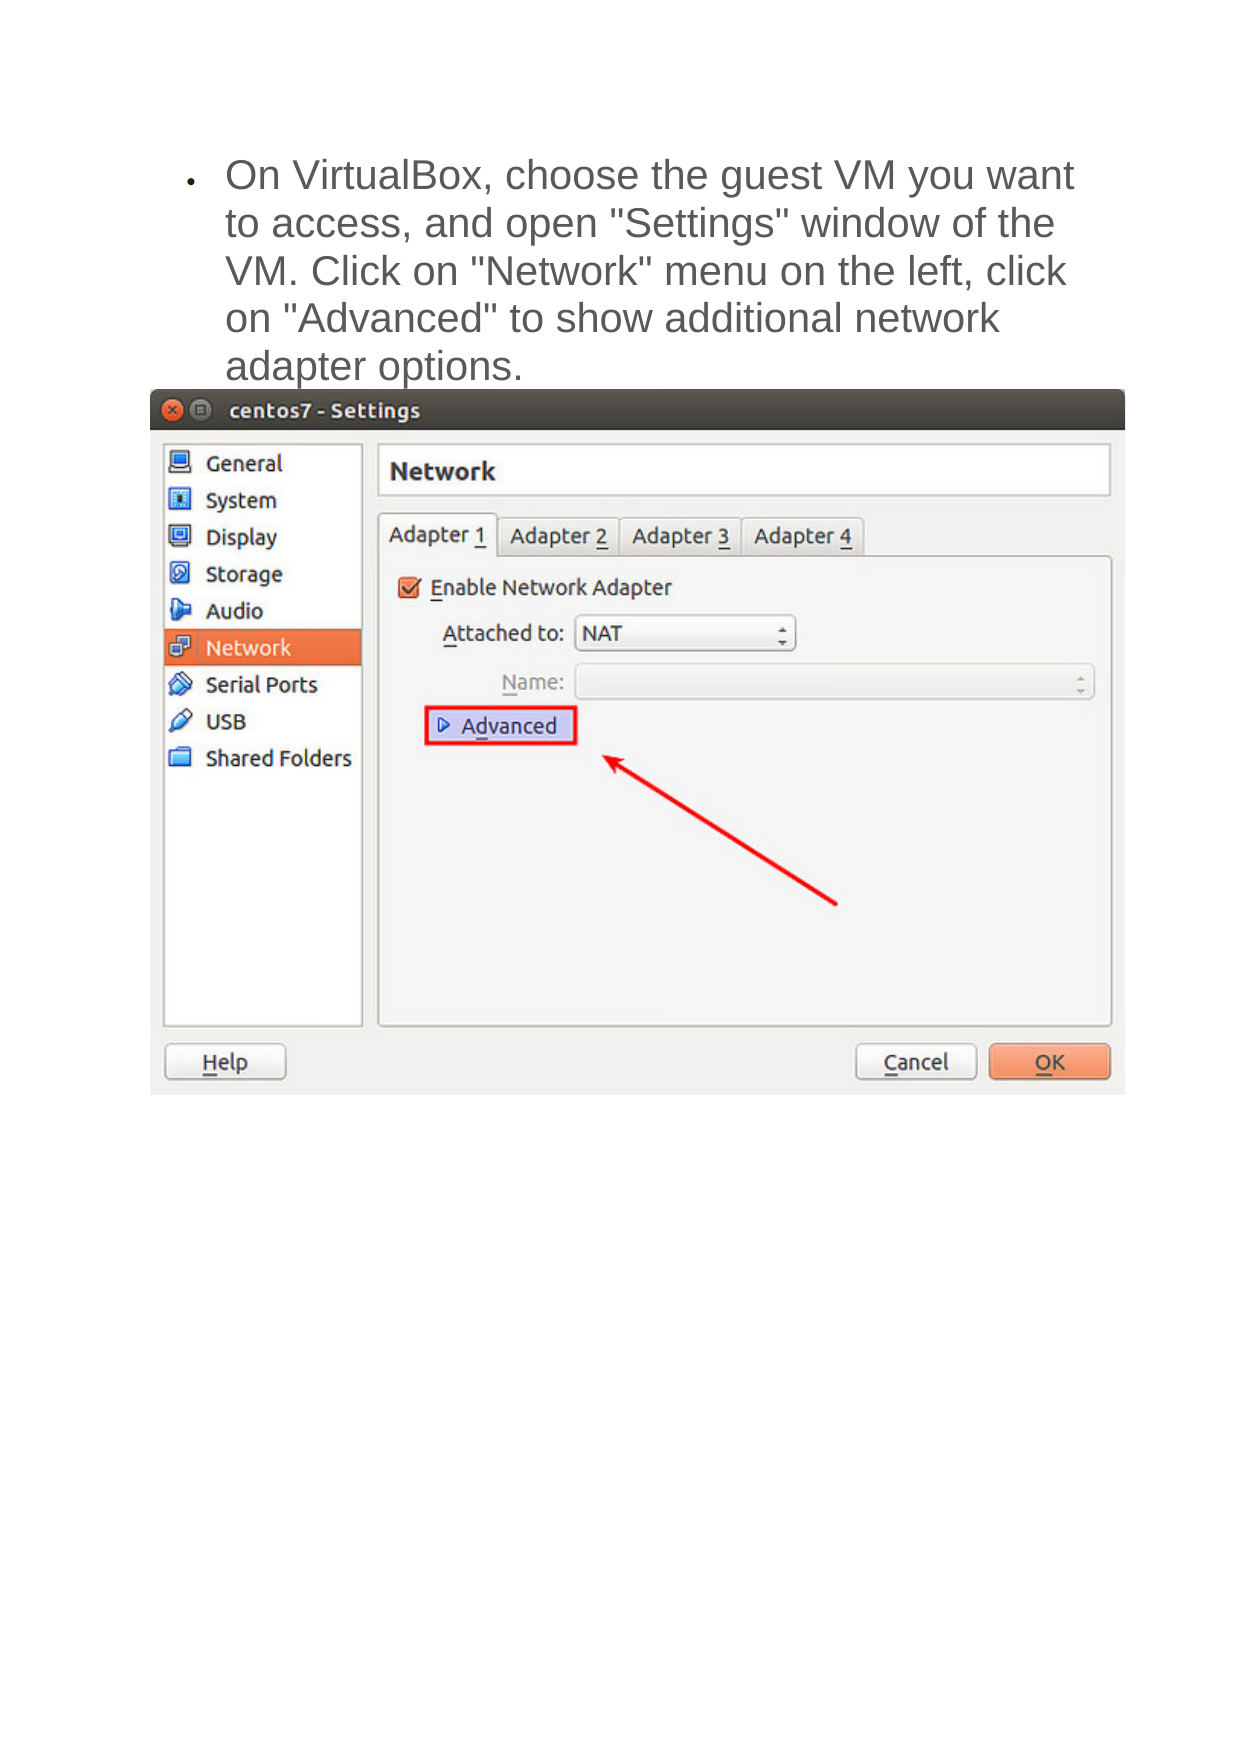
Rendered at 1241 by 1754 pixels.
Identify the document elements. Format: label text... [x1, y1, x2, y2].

list On VirtualBox, choose the guest VM you want to access, and open "Settings" window of the VM. Click on "Network" menu on the left, click on "Advanced" to show additional network adapter options. [187, 150, 1090, 389]
picture [150, 389, 1125, 1095]
